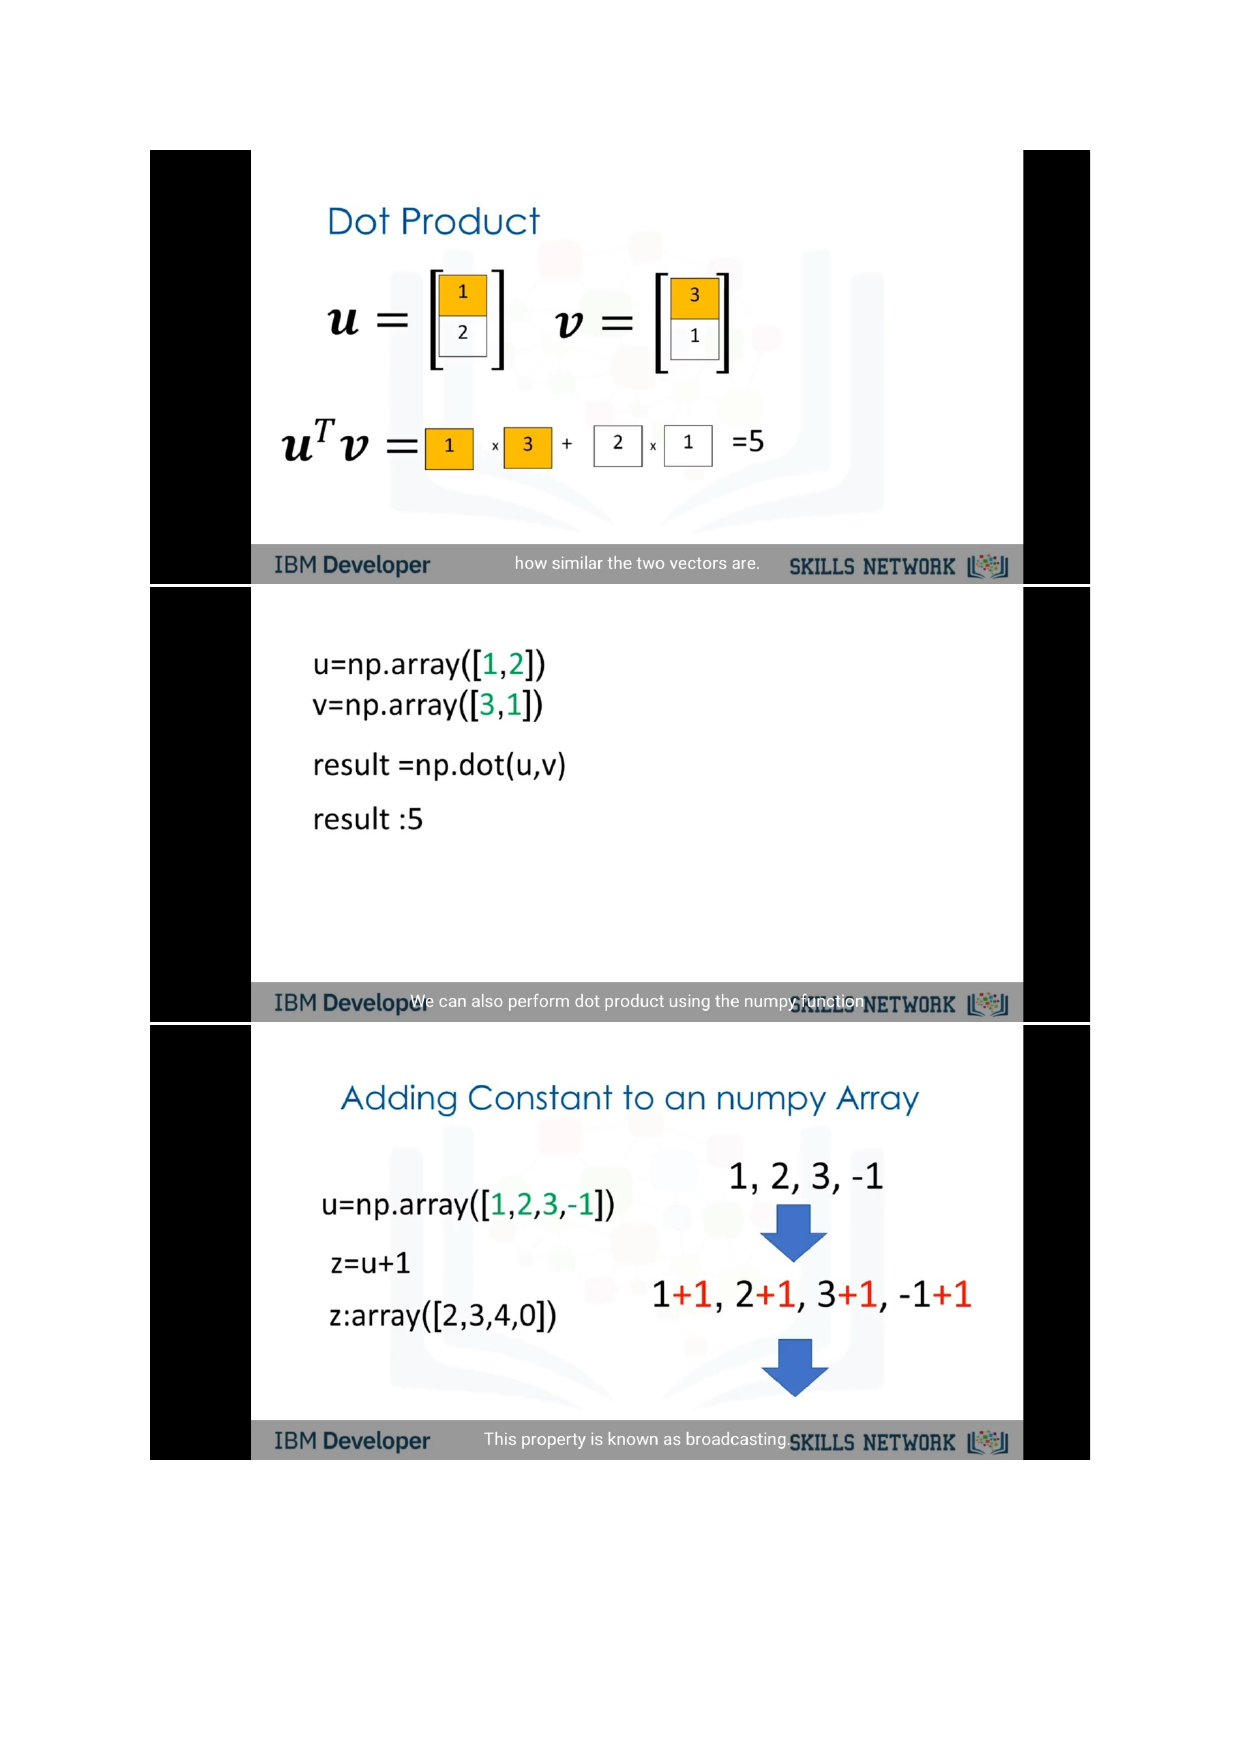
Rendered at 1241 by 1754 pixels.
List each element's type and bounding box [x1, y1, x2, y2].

picture [150, 150, 1091, 584]
picture [150, 587, 1091, 1022]
picture [150, 1025, 1091, 1460]
